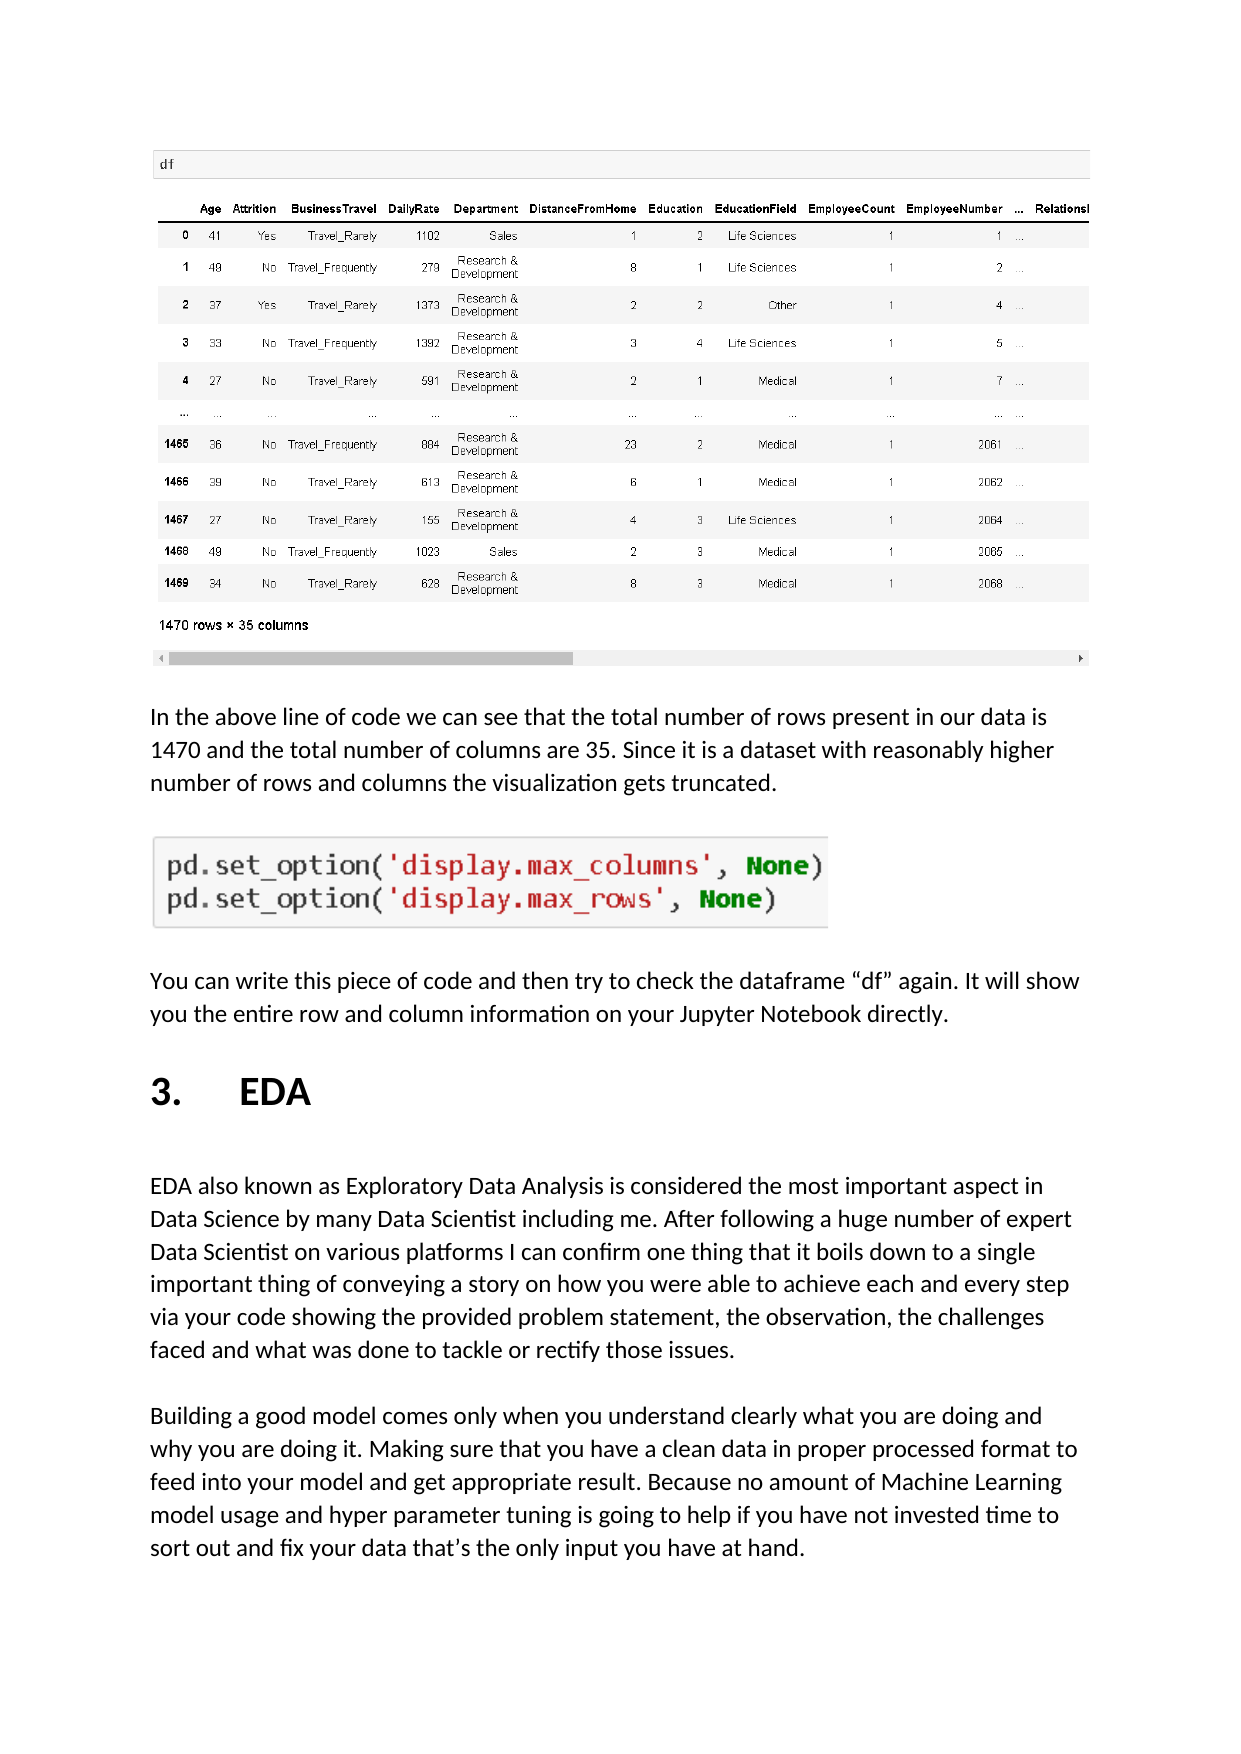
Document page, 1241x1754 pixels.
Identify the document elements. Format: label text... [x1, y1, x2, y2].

picture [150, 150, 1091, 666]
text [150, 1137, 1090, 1562]
picture [150, 832, 829, 930]
text The project I am using for this article is for HR Analytics which is basically a fictional dataset that was created by the Data Scientists at IBM. You can find the dataset here on the Kaggle website. Basically, every year a lot of companies hire a number of employees. The companies invest time and money in training those employees, not just this but there are training programs within the companies for their existing employees as well. The aim of these programs is to increase the effectiveness of their employees. But where does HR Analytics fit in this? and is it just about improving the performance of employees? Human Resource Analytics (HR Analytics) is an area in the field of analytics that refers to applying analytic processes to the human resource department of an organization in the hope of improving employee performance and therefore getting a better return on investment. Attrition in human resources refers to the gradual loss of employees’ overtime. In general, relatively high attrition is problematic for any company. HR professionals often assume a leadership role in designing company compensation programs, work culture and motivation systems that help the organization retain top employees. How does attrition affect companies and how does HR Analytics help in analysing attrition? We will discuss the first question here and for the second question, we will write the code and try to understand the process step by step. Attrition affecting companies is a major problem since high employee attrition is its cost to an organization. Job postings, hiring processes, paperwork and new hire trainings are some of the common expenses of losing employees and replacing them. Additionally, regular employee turnover prohibits an organization from increasing its collective knowledge base and experience over time. This is especially concerning if your business is customer-facing, as customers often prefer to interact with familiar people. Errors and issues are more likely if you constantly have new workers too. Therefore the major goal of this project is to identify the “Attrition” rate as a simple Yes or a No tag making this to be a classification problem! First we are going to import all the necessary dependencies here that will be used in our project and obtain the rest as and when required. Before we begin with any process, we need to get the dataset in our Jupyter Notebook that can be achieved by a single step. This gives us our entire dataset stored in the variable name “df” for our dataframe. 2. Data Analysis For data analysis part we can simply eye ball the contents for our dataset trying to make sense of some columns, it’s related values and anything that comes to your mind. In the above line of code we can see that the total number of rows present in our data is 1470 and the total number of columns are 35. Since it is a dataset with reasonably higher number of rows and columns the visualization gets truncated. You can write this piece of code and then try to check the dataframe “df” again. It will show you the entire row and column information on your Jupyter Notebook directly. 3. EDA [150, 666, 1090, 1116]
